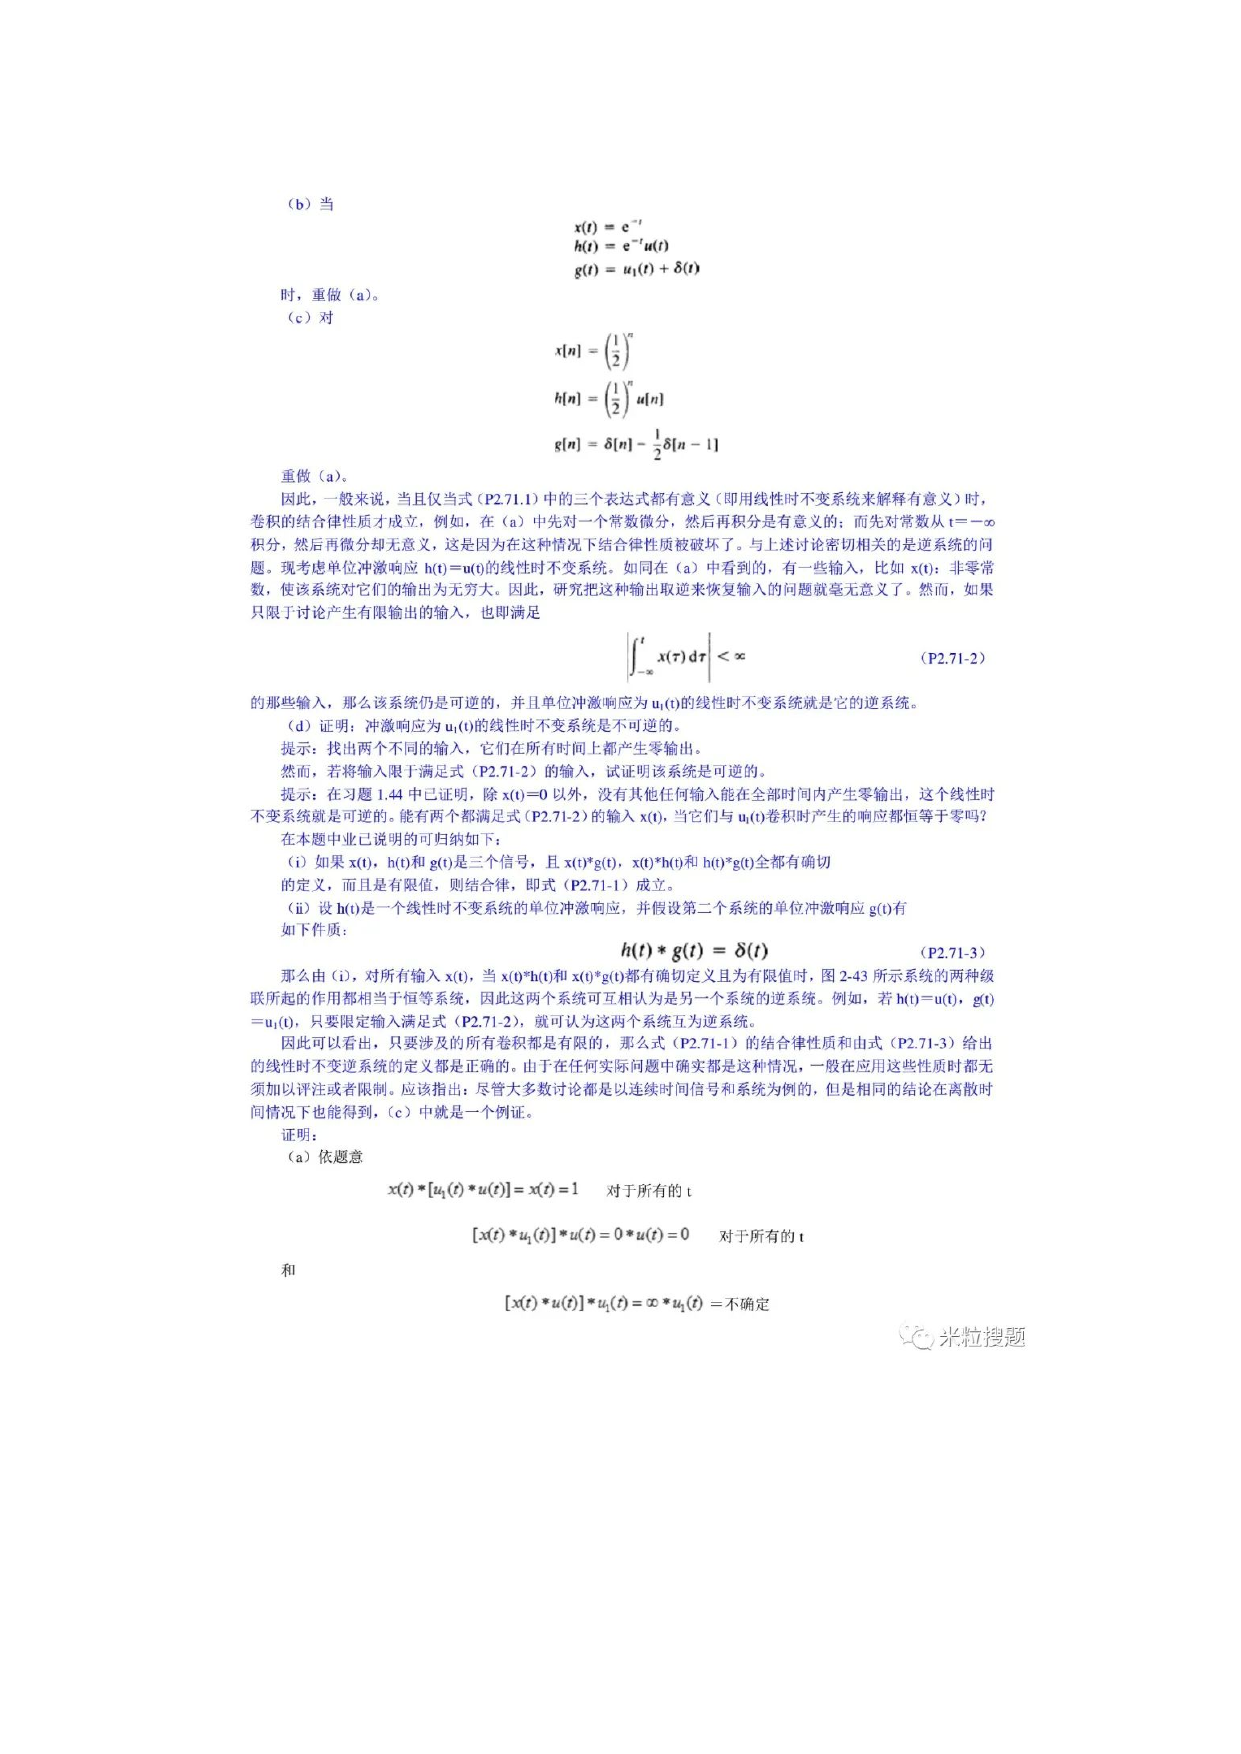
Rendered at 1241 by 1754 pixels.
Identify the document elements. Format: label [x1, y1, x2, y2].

picture [187, 152, 1053, 1375]
